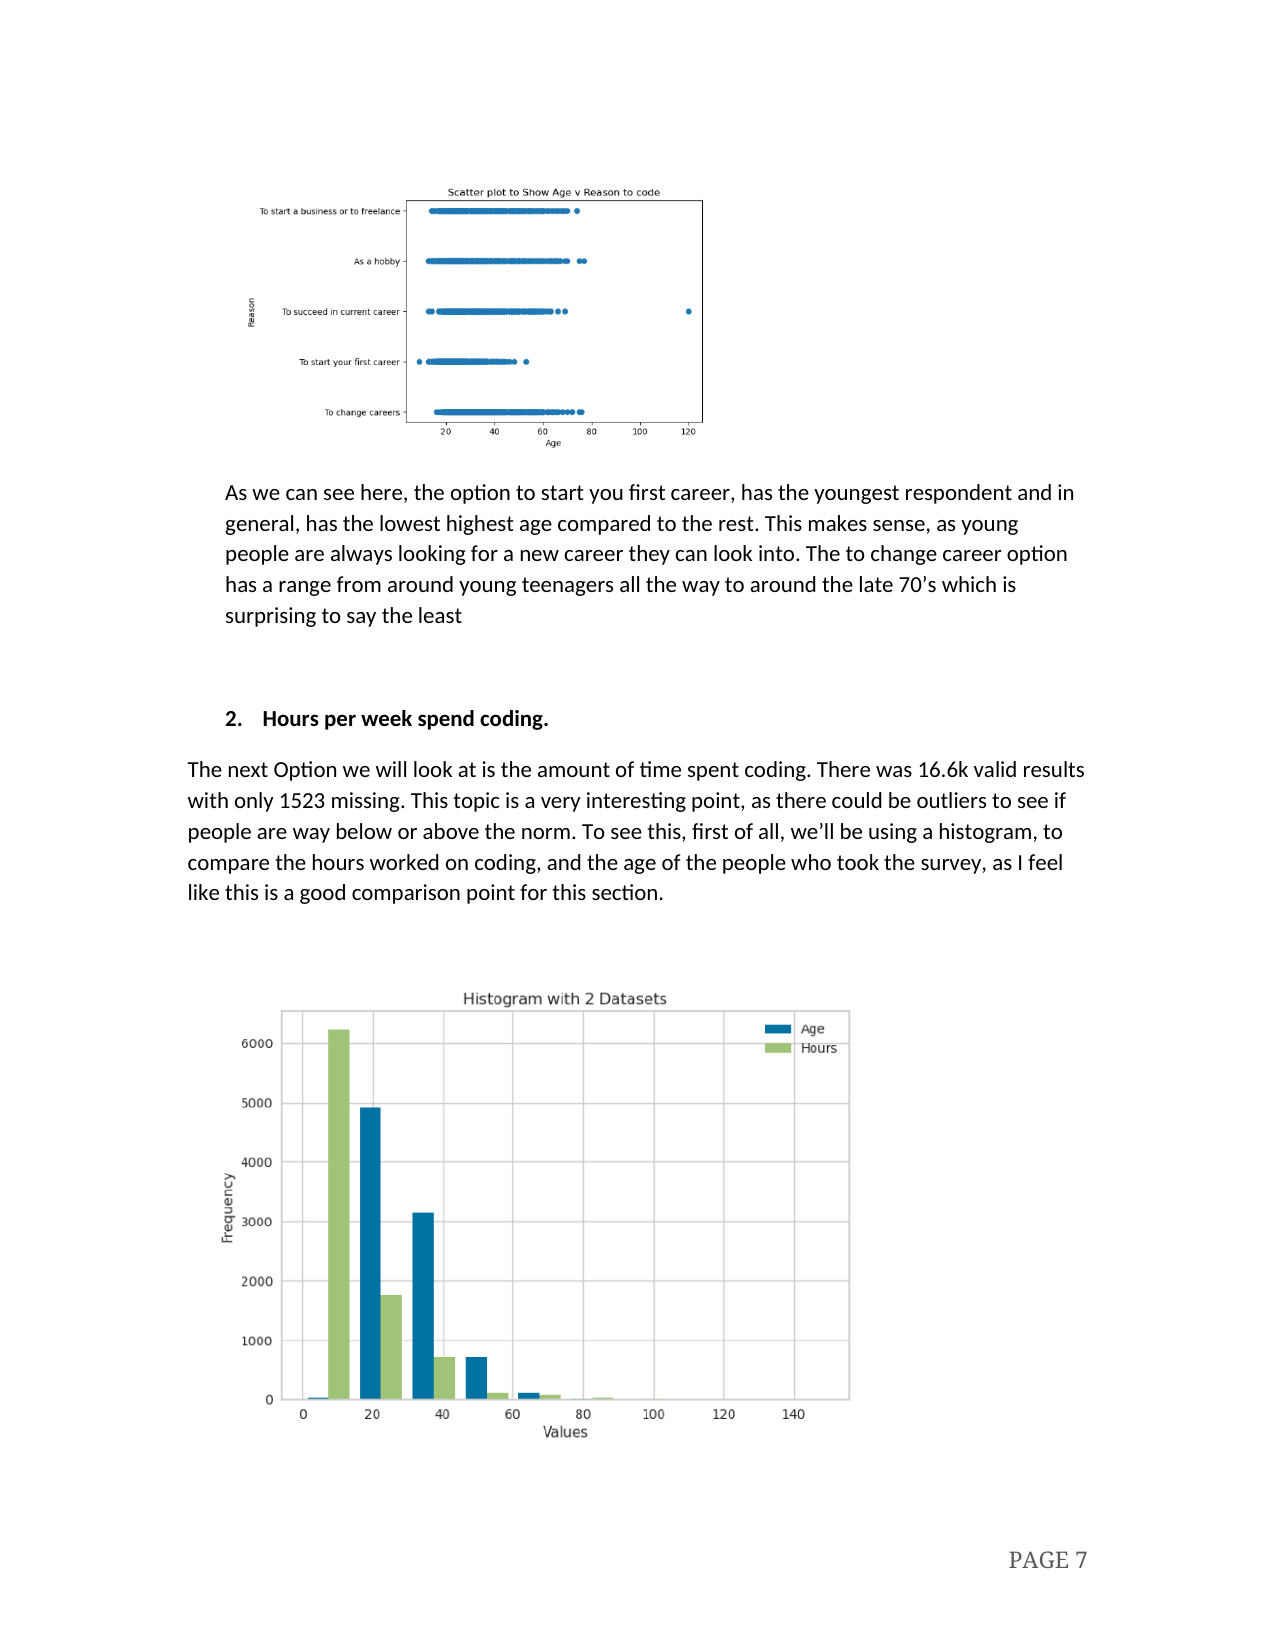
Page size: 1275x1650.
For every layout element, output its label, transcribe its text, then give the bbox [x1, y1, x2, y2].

picture [187, 981, 873, 1456]
text The next Option we will look at is the amount of time spent coding. There was 16.6k valid results with only 1523 missing. This topic is a very interesting point, as there could be outliers to see if people are way below or above the norm. To see this, first of all, we’ll be using a histogram, to compare the hours worked on coding, and the age of the people who took the survey, as I feel like this is a good comparison point for this section. [187, 756, 1087, 907]
picture [225, 180, 712, 454]
text As we can see here, the option to start you first career, has the youngest respondent and in general, has the lowest highest age compared to the rest. This makes sense, as young people are always looking for a new career they can look into. The to change career option has a range from around young teenagers all the way to around the late 70’s which is surprising to say the least [225, 478, 1087, 629]
list Hours per week spend coding. [225, 704, 1087, 732]
